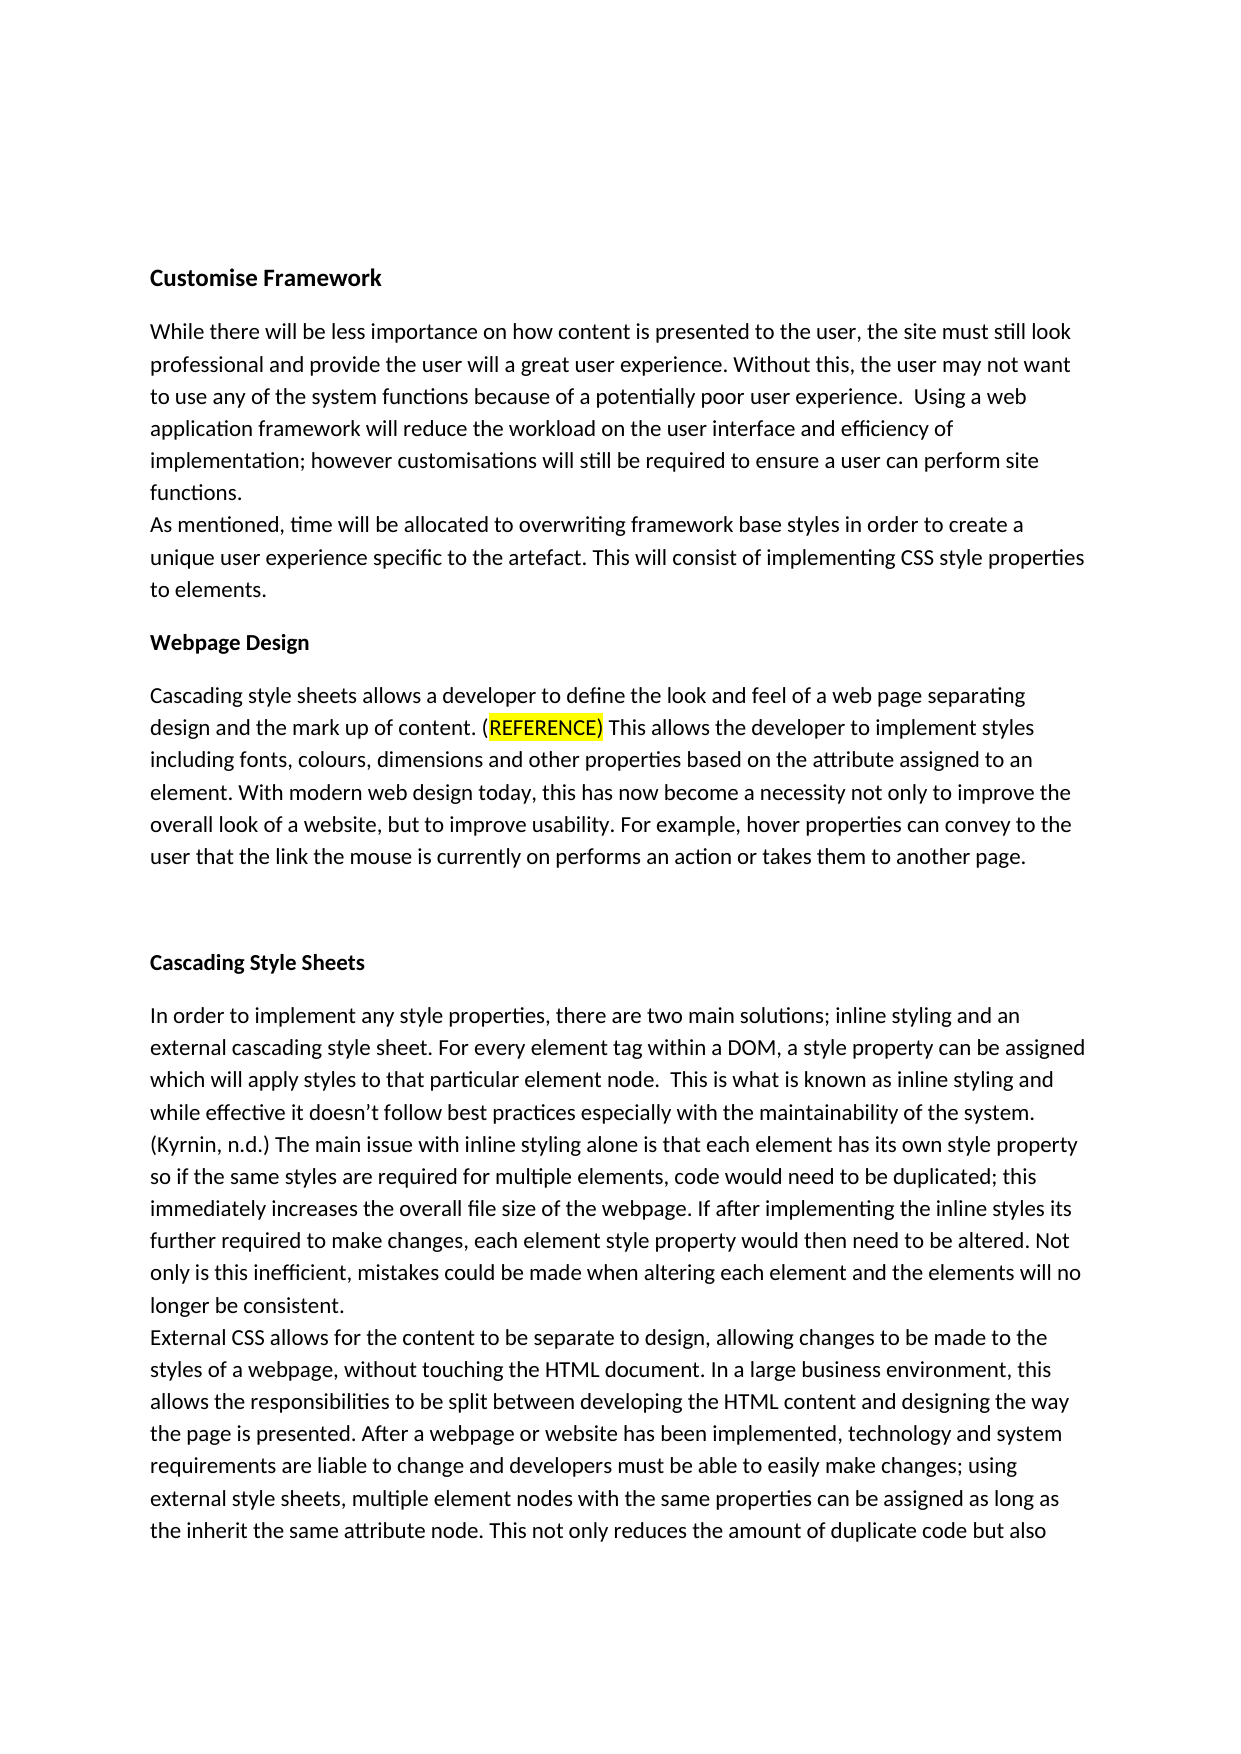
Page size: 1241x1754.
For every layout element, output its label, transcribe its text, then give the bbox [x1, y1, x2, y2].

text Cascading Style Sheets [150, 948, 1090, 976]
text Customise Framework [150, 262, 1090, 292]
text Webpage Design [150, 628, 1090, 656]
text Cascading style sheets allows a developer to define the look and feel of a web page separating design and the mark up of content. (REFERENCE) This allows the developer to implement styles including fonts, colours, dimensions and other properties based on the attribute assigned to an element. With modern web design today, this has now become a necessity not only to improve the overall look of a website, but to improve usability. For example, hover properties can convey to the user that the link the mouse is currently on performs an action or takes them to another page. [150, 681, 1090, 870]
text While there will be less importance on how content is presented to the user, the site must still look professional and provide the user will a great user experience. Without this, the user may not want to use any of the system functions because of a potentially poor user experience. Using a web application framework will reduce the workload on the user interface and efficiency of implementation; however customisations will still be required to ensure a user can perform site functions. As mentioned, time will be allocated to overwriting framework base styles in order to create a unique user experience specific to the artefact. This will consist of implementing CSS style properties to elements. [150, 317, 1090, 603]
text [150, 1001, 1090, 1544]
